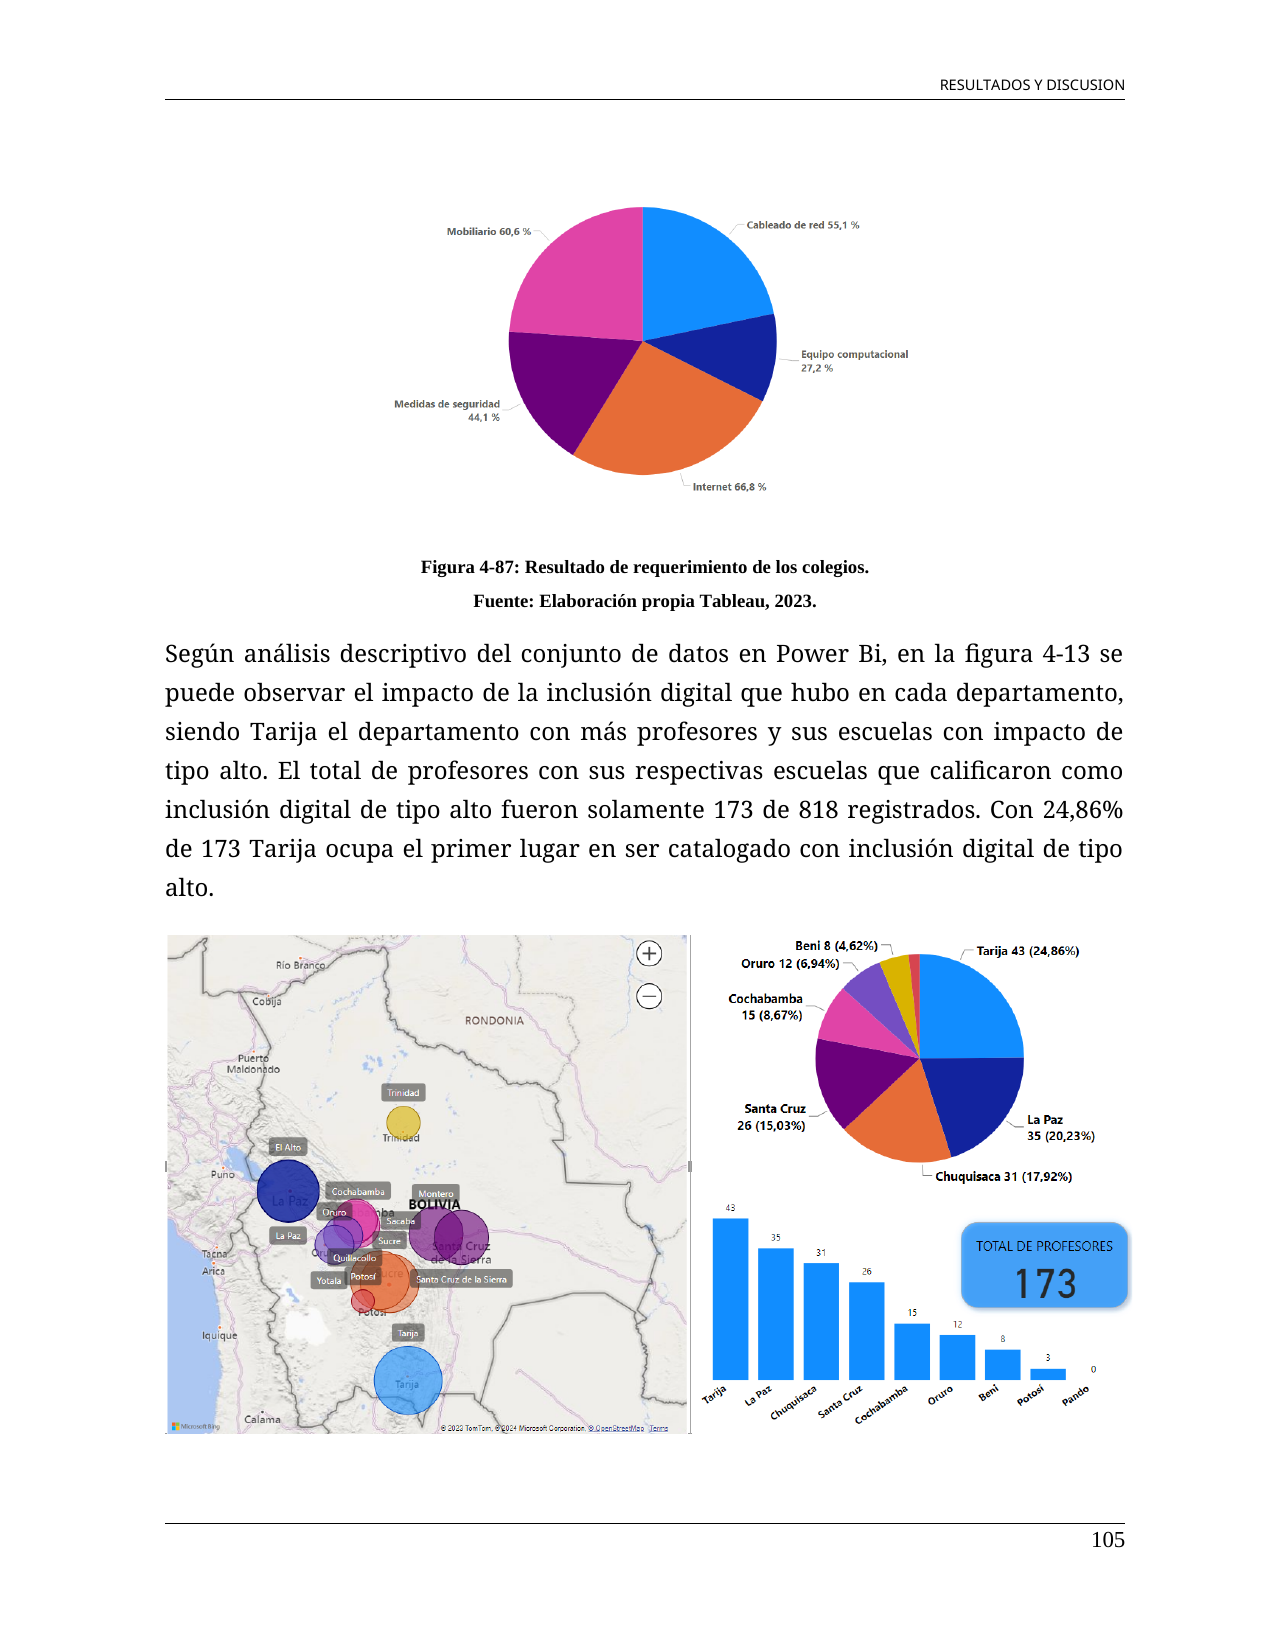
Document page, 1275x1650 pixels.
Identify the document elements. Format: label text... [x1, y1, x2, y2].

text Fuente: Elaboración propia Tableau, 2023. [165, 590, 1125, 612]
picture [165, 935, 1133, 1434]
picture [366, 177, 924, 507]
text Según análisis descriptivo del conjunto de datos en Power Bi, en la figura 4-13 se puede observar el impacto de la inclusión digital que hubo en cada departamento, siendo Tarija el departamento con más profesores y sus escuelas con impacto de tipo alto. El total de profesores con sus respectivas escuelas que calificaron como inclusión digital de tipo alto fueron solamente 173 de 818 registrados. Con 24,86% de 173 Tarija ocupa el primer lugar en ser catalogado con inclusión digital de tipo alto. [165, 637, 1125, 904]
